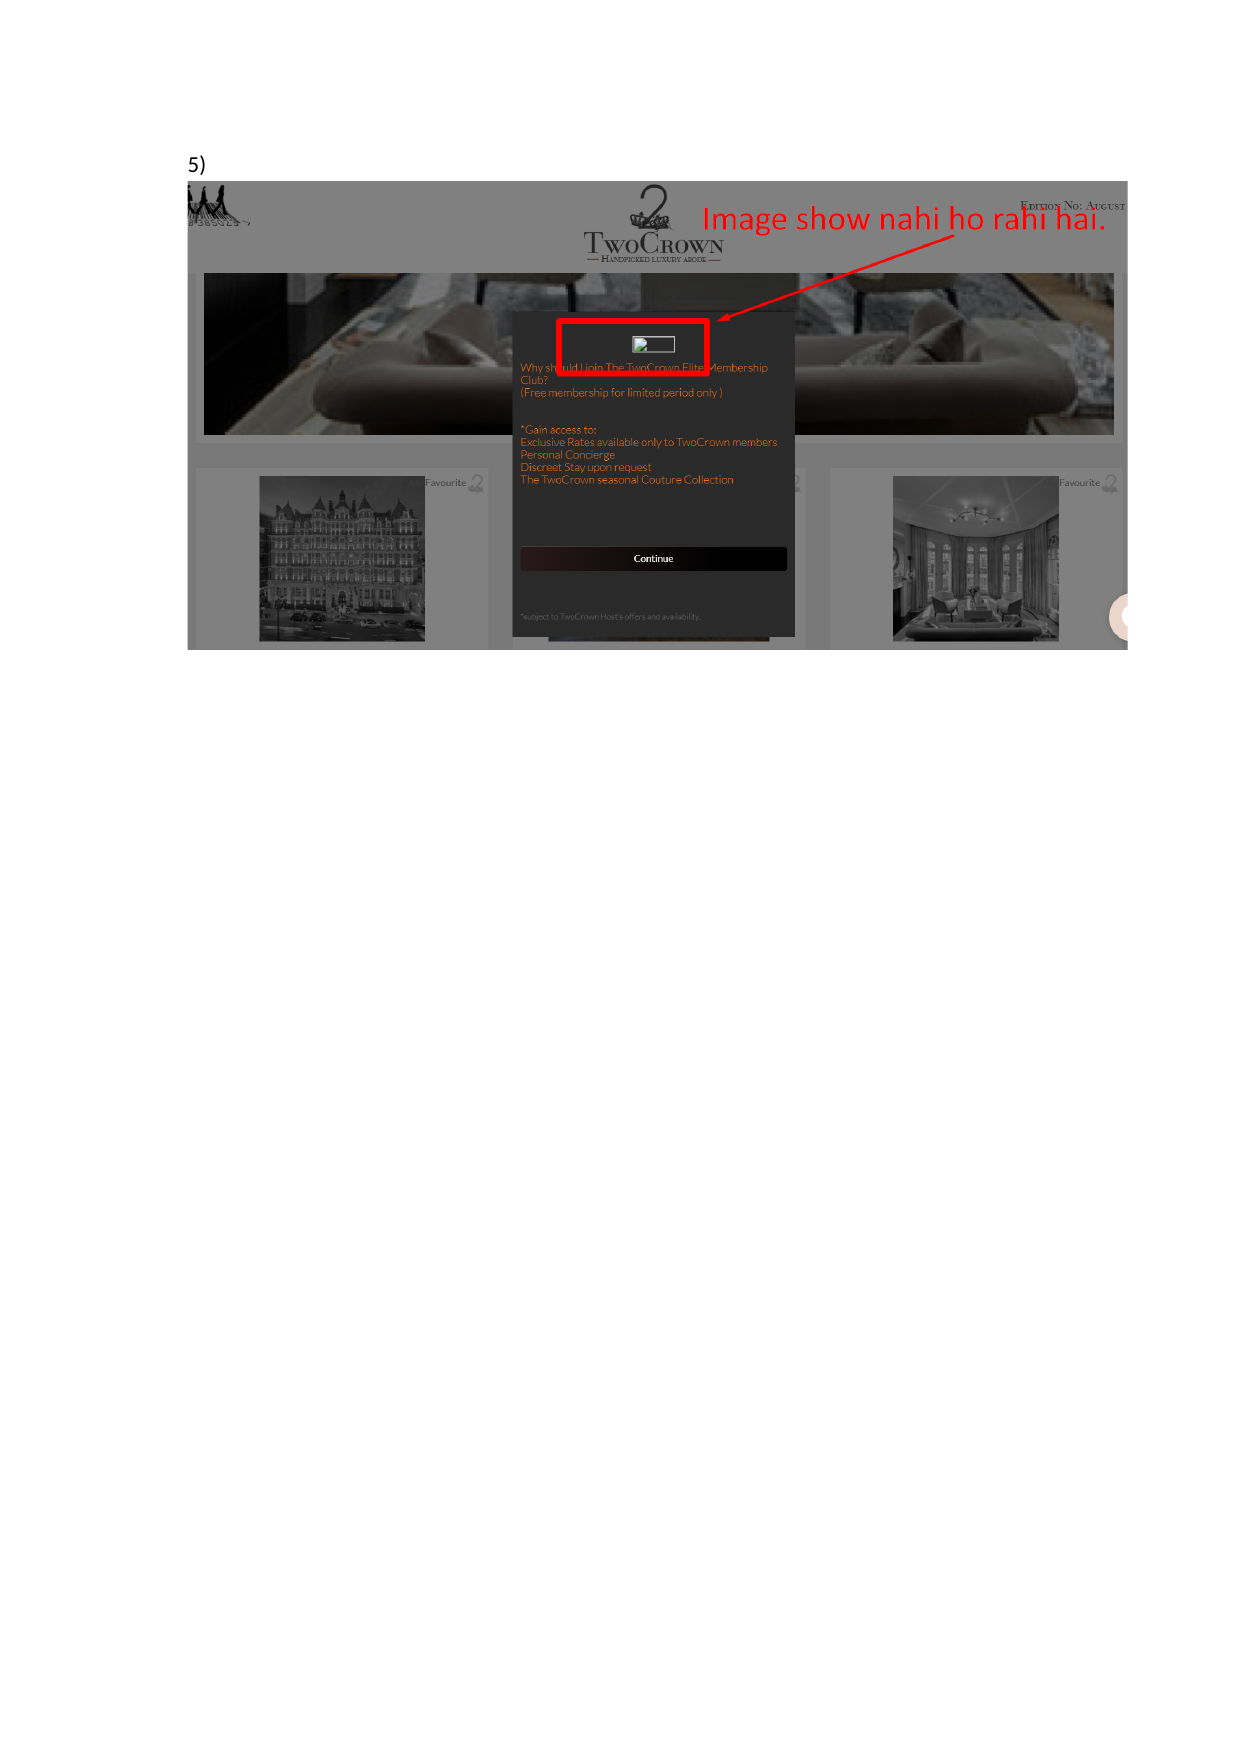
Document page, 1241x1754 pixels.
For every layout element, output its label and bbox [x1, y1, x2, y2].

picture [187, 180, 1128, 650]
